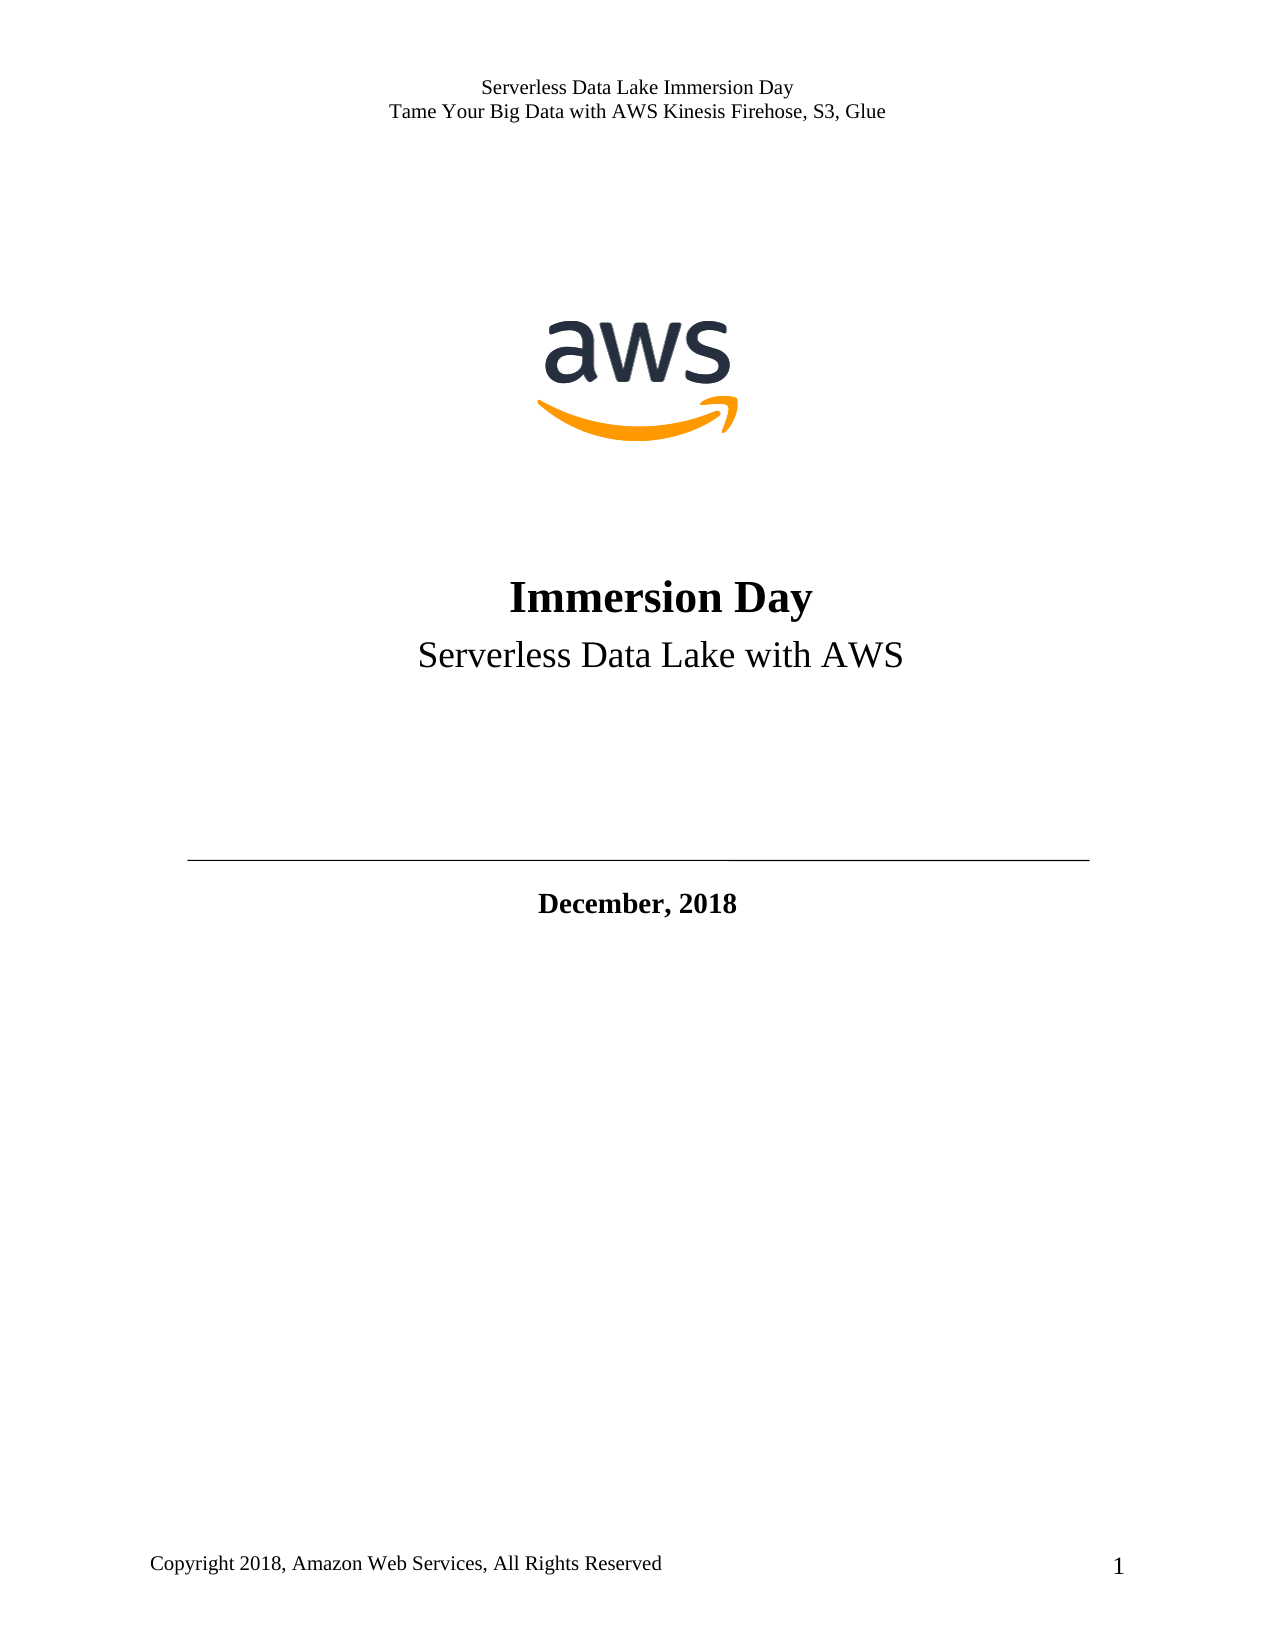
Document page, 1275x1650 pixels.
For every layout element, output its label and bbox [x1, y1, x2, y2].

picture [537, 321, 738, 441]
